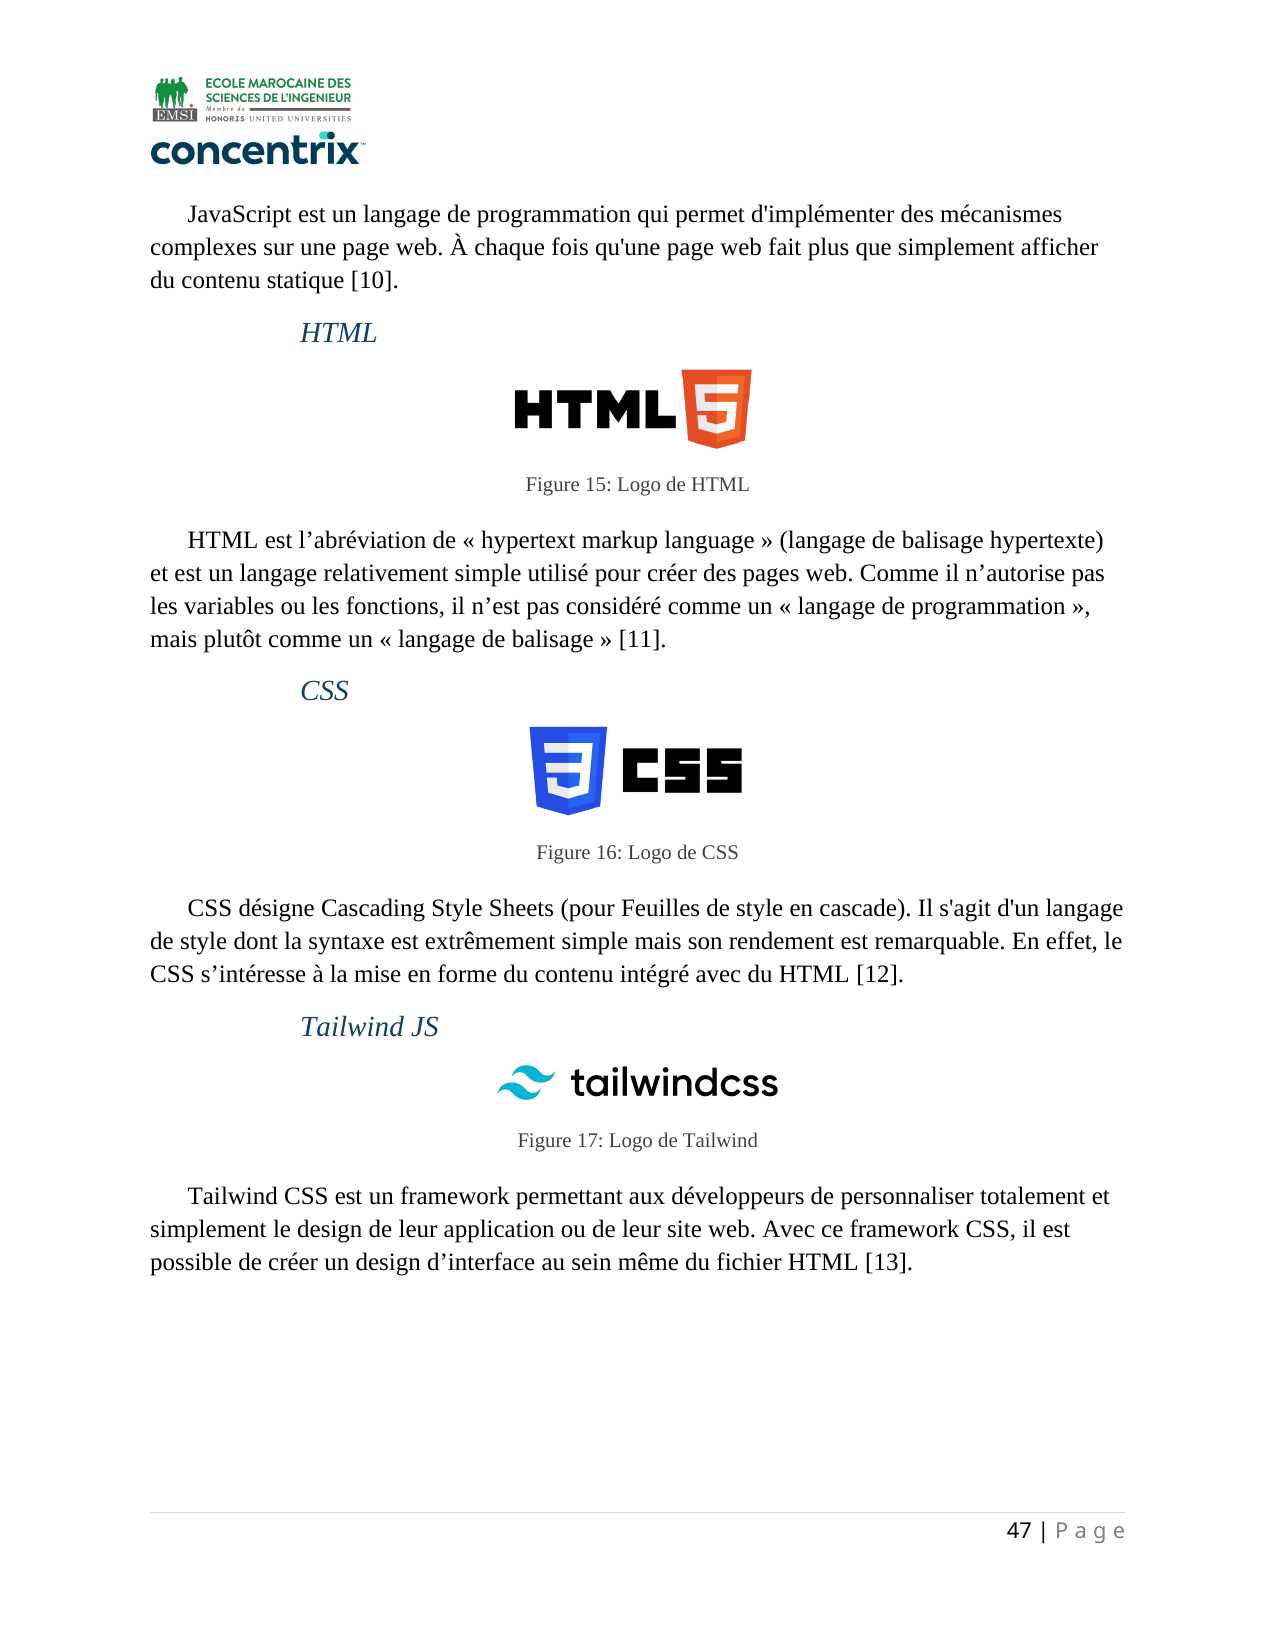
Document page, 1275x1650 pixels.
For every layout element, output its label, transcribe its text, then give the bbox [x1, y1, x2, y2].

subtitle Tailwind JS [225, 1009, 1125, 1042]
picture [478, 1059, 797, 1108]
text JavaScript est un langage de programmation qui permet d'implémenter des mécanismes complexes sur une page web. À chaque fois qu'une page web fait plus que simplement afficher du contenu statique [10]. [150, 199, 1125, 294]
subtitle HTML [225, 315, 1125, 349]
text Figure 16: Logo de CSS [150, 840, 1125, 864]
picture [150, 75, 368, 170]
text HTML est l’abréviation de « hypertext markup language » (langage de balisage hypertexte) et est un langage relativement simple utilisé pour créer des pages web. Comme il n’autorise pas les variables ou les fonctions, il n’est pas considéré comme un « langage de programmation », mais plutôt comme un « langage de balisage » [11]. [150, 525, 1125, 653]
text Figure 15: Logo de HTML [150, 472, 1125, 496]
picture [501, 365, 764, 452]
subtitle CSS [225, 673, 1125, 707]
text CSS désigne Cascading Style Sheets (pour Feuilles de style en cascade). Il s'agit d'un langage de style dont la syntaxe est extrêmement simple mais son rendement est remarquable. En effet, le CSS s’intéresse à la mise en forme du contenu intégré avec du HTML [12]. [150, 893, 1125, 988]
text Tailwind CSS est un framework permettant aux développeurs de personnaliser totalement et simplement le design de leur application ou de leur site web. Avec ce framework CSS, il est possible de créer un design d’interface au sein même du fichier HTML [13]. [150, 1181, 1125, 1276]
picture [516, 723, 759, 820]
text Figure 17: Logo de Tailwind [150, 1128, 1125, 1152]
